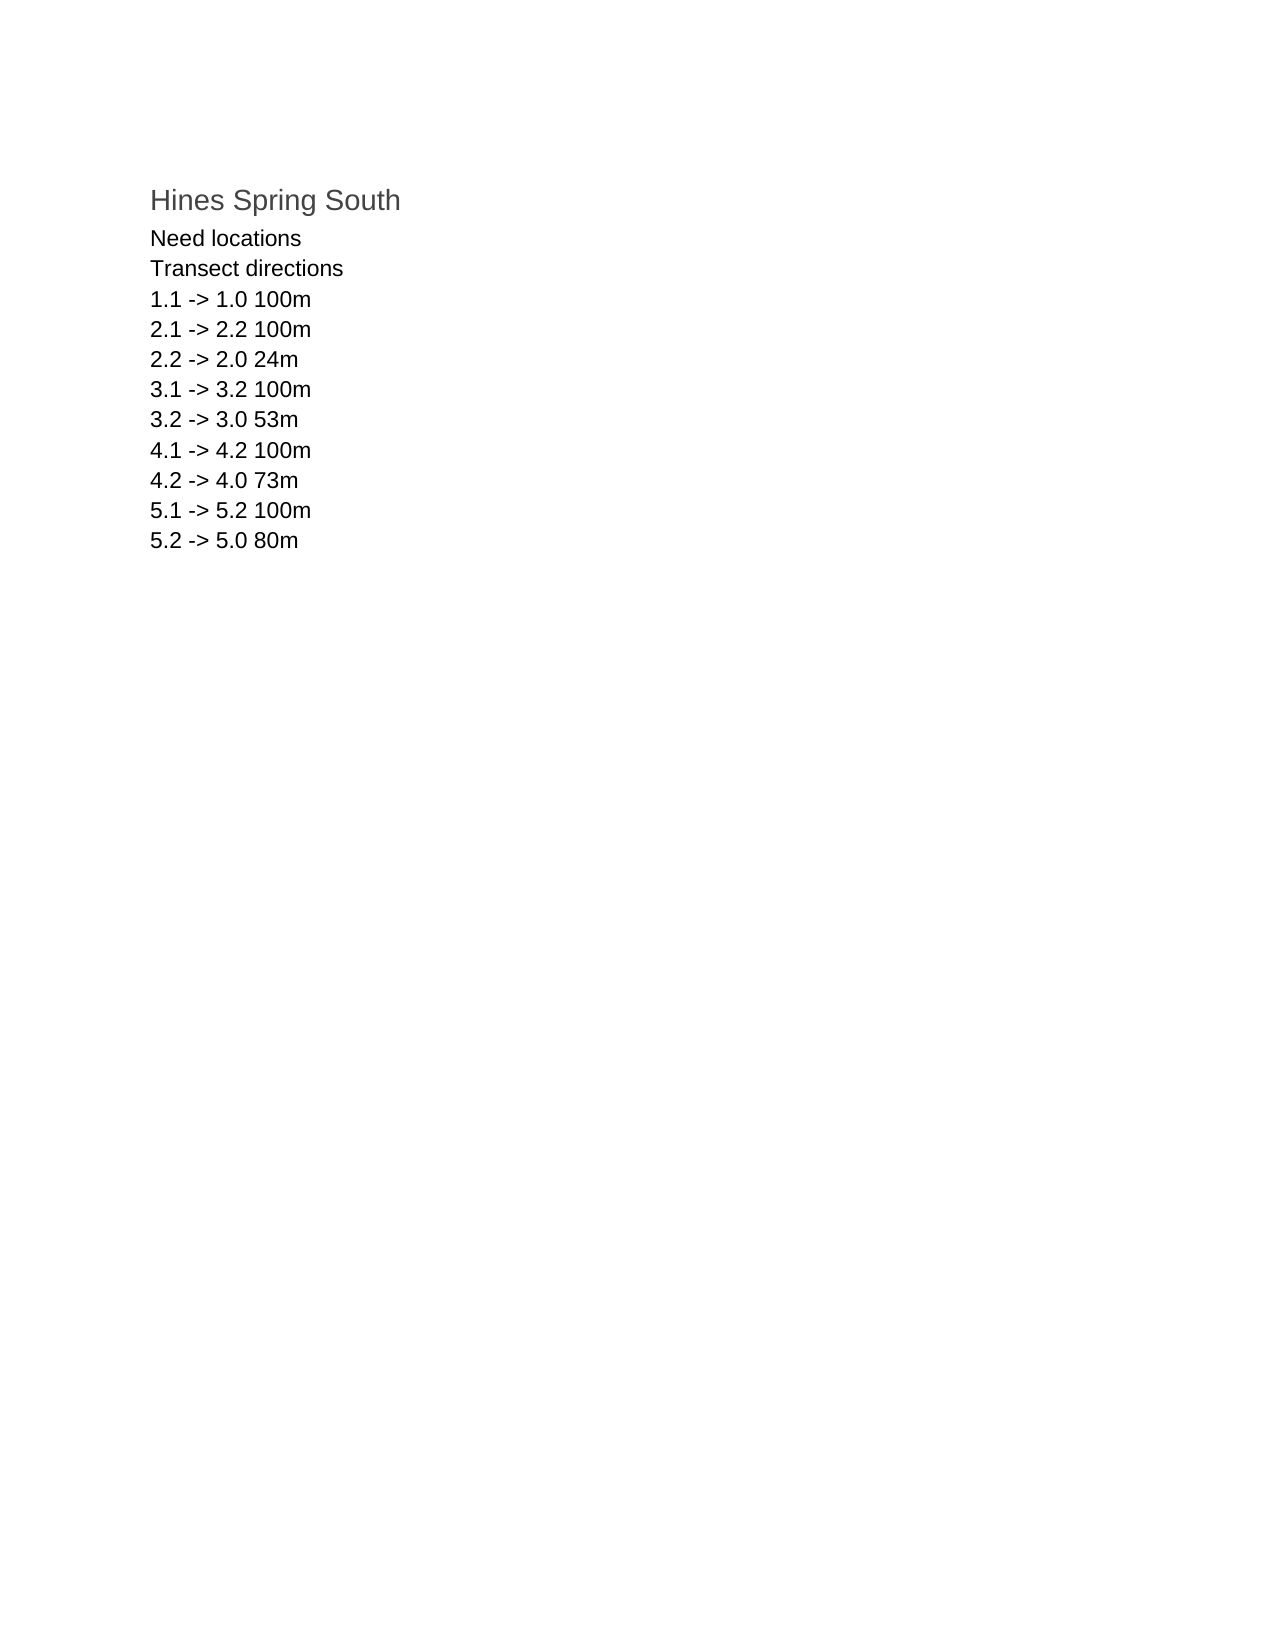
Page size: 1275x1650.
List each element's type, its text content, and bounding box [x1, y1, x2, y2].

text 4.1 -> 4.2 100m [150, 437, 1125, 463]
text 1.1 -> 1.0 100m [150, 286, 1125, 312]
text 5.1 -> 5.2 100m [150, 497, 1125, 523]
text 2.1 -> 2.2 100m [150, 316, 1125, 342]
subtitle Hines Spring South [150, 183, 1125, 217]
text 3.2 -> 3.0 53m [150, 406, 1125, 433]
text Need locations [150, 225, 1125, 252]
text 3.1 -> 3.2 100m [150, 376, 1125, 403]
text 4.2 -> 4.0 73m [150, 467, 1125, 493]
text Transect directions [150, 255, 1125, 282]
text 5.2 -> 5.0 80m [150, 527, 1125, 554]
text 2.2 -> 2.0 24m [150, 346, 1125, 372]
